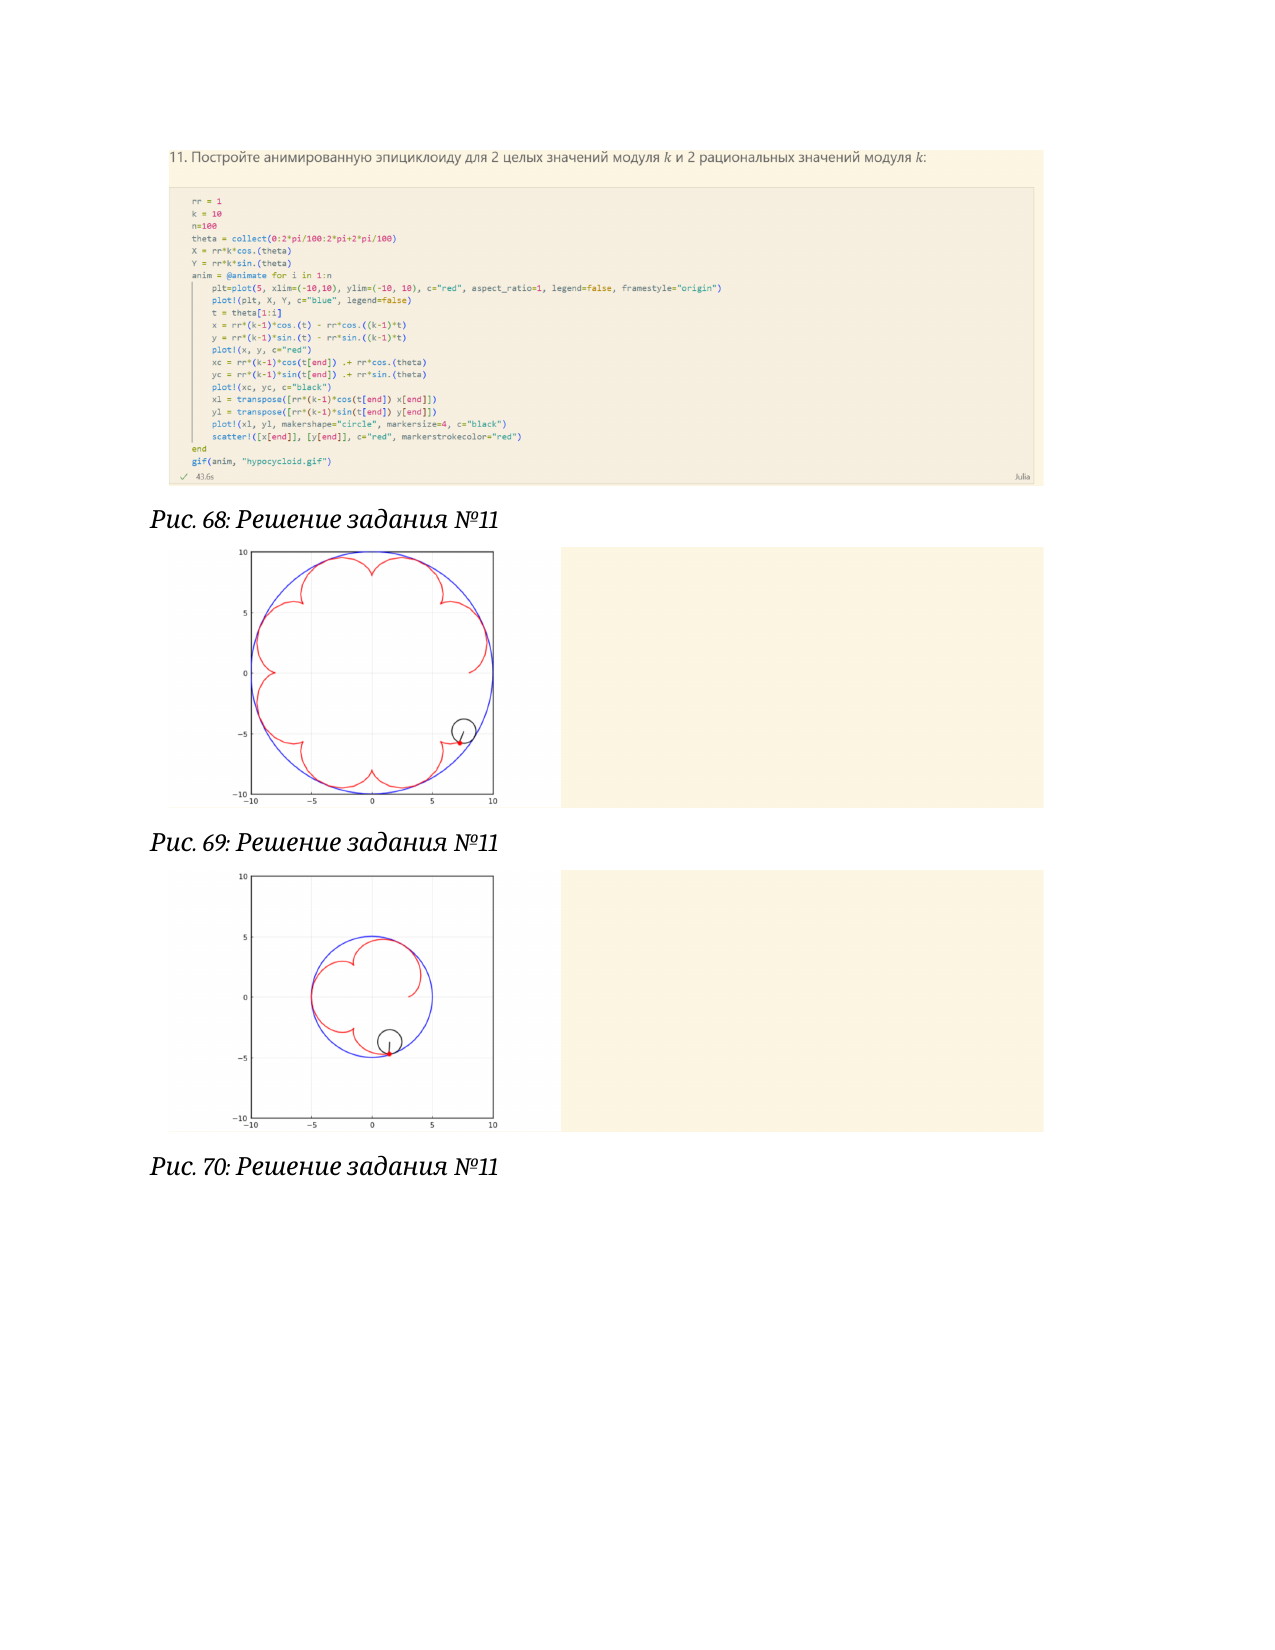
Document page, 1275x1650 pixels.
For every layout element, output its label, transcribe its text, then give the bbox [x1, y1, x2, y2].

text Рис. 69: Решение задания №11 [150, 829, 1125, 858]
text Рис. 70: Решение задания №11 [150, 1152, 1125, 1181]
picture [168, 547, 1044, 808]
text Рис. 68: Решение задания №11 [150, 506, 1125, 535]
picture [168, 870, 1044, 1132]
picture [168, 150, 1044, 486]
